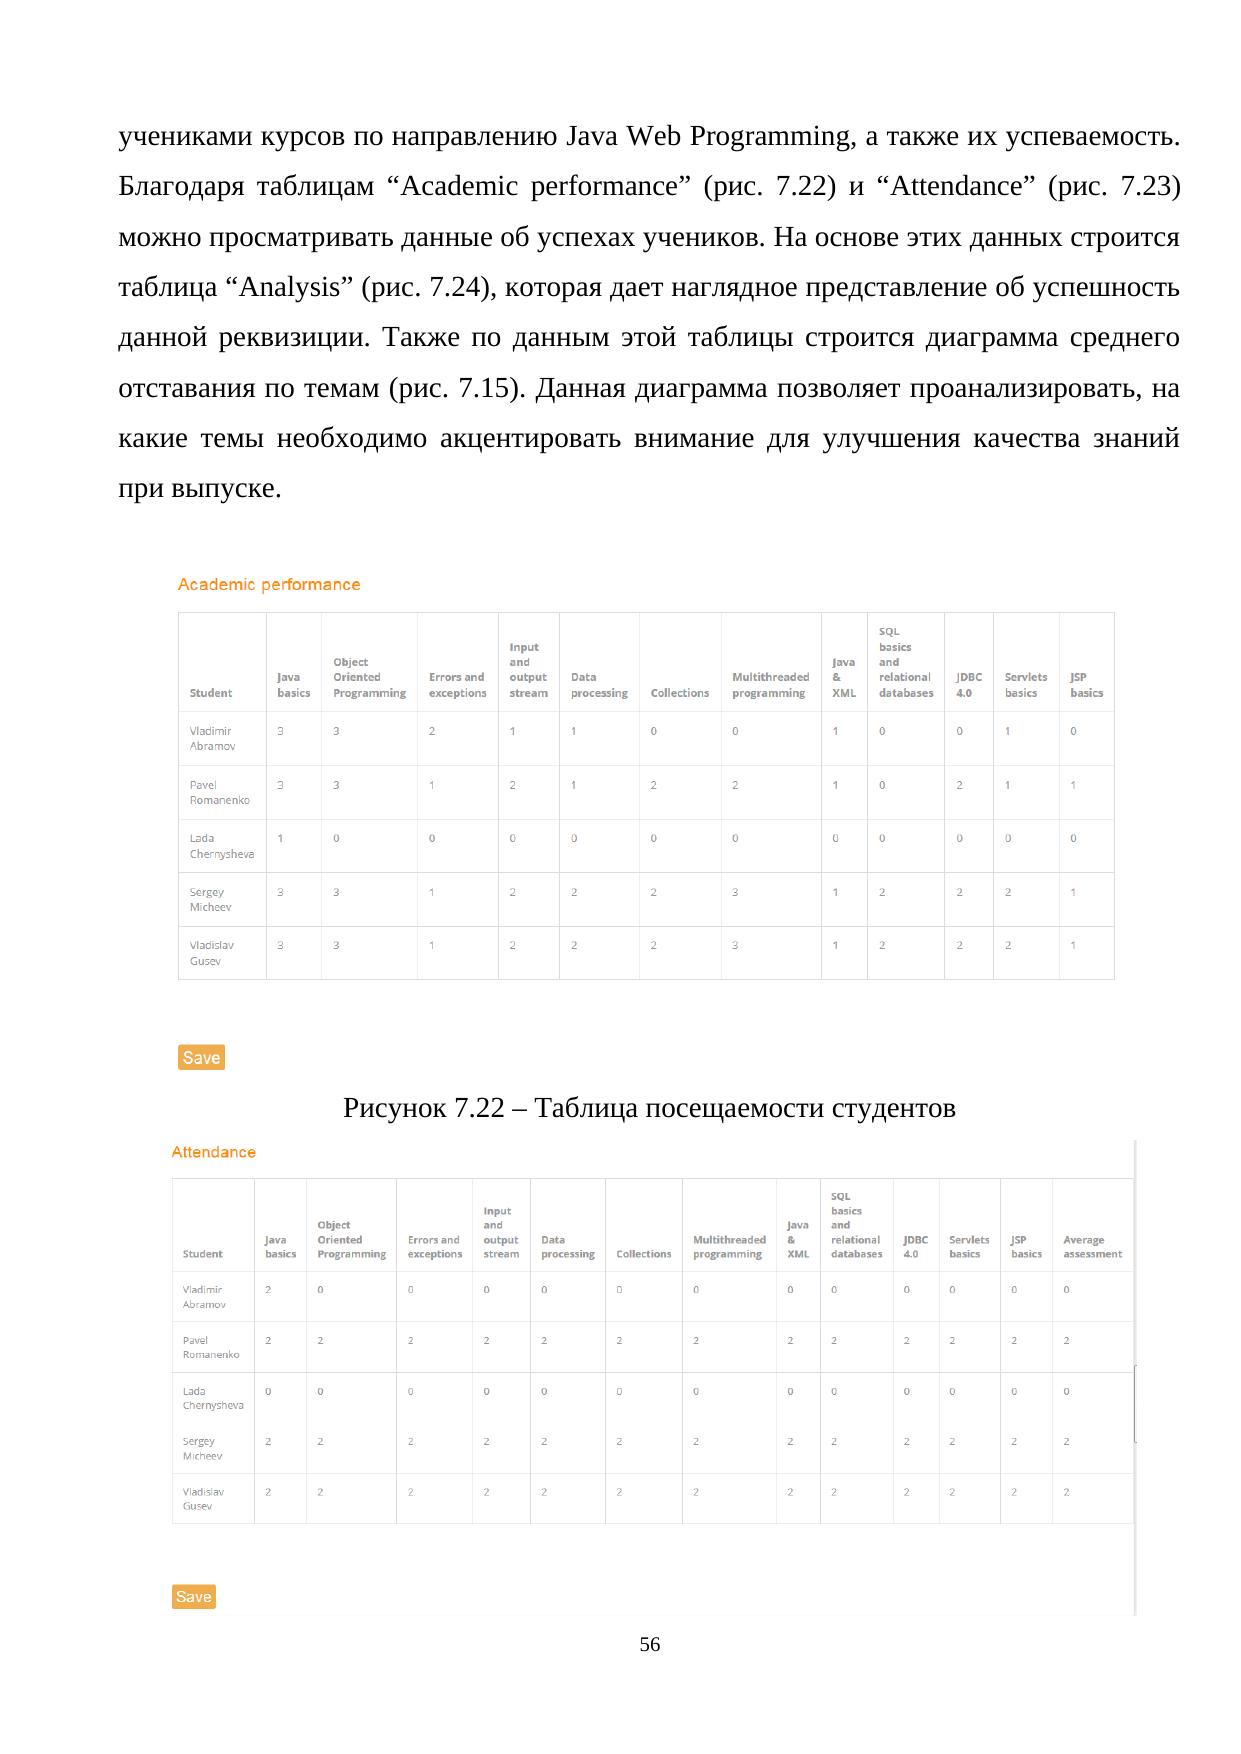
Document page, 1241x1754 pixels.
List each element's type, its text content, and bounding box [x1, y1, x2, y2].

text Рисунок 7.22 – Таблица посещаемости студентов [118, 1090, 1181, 1124]
picture [162, 1140, 1137, 1616]
picture [162, 571, 1137, 1079]
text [118, 118, 1181, 504]
